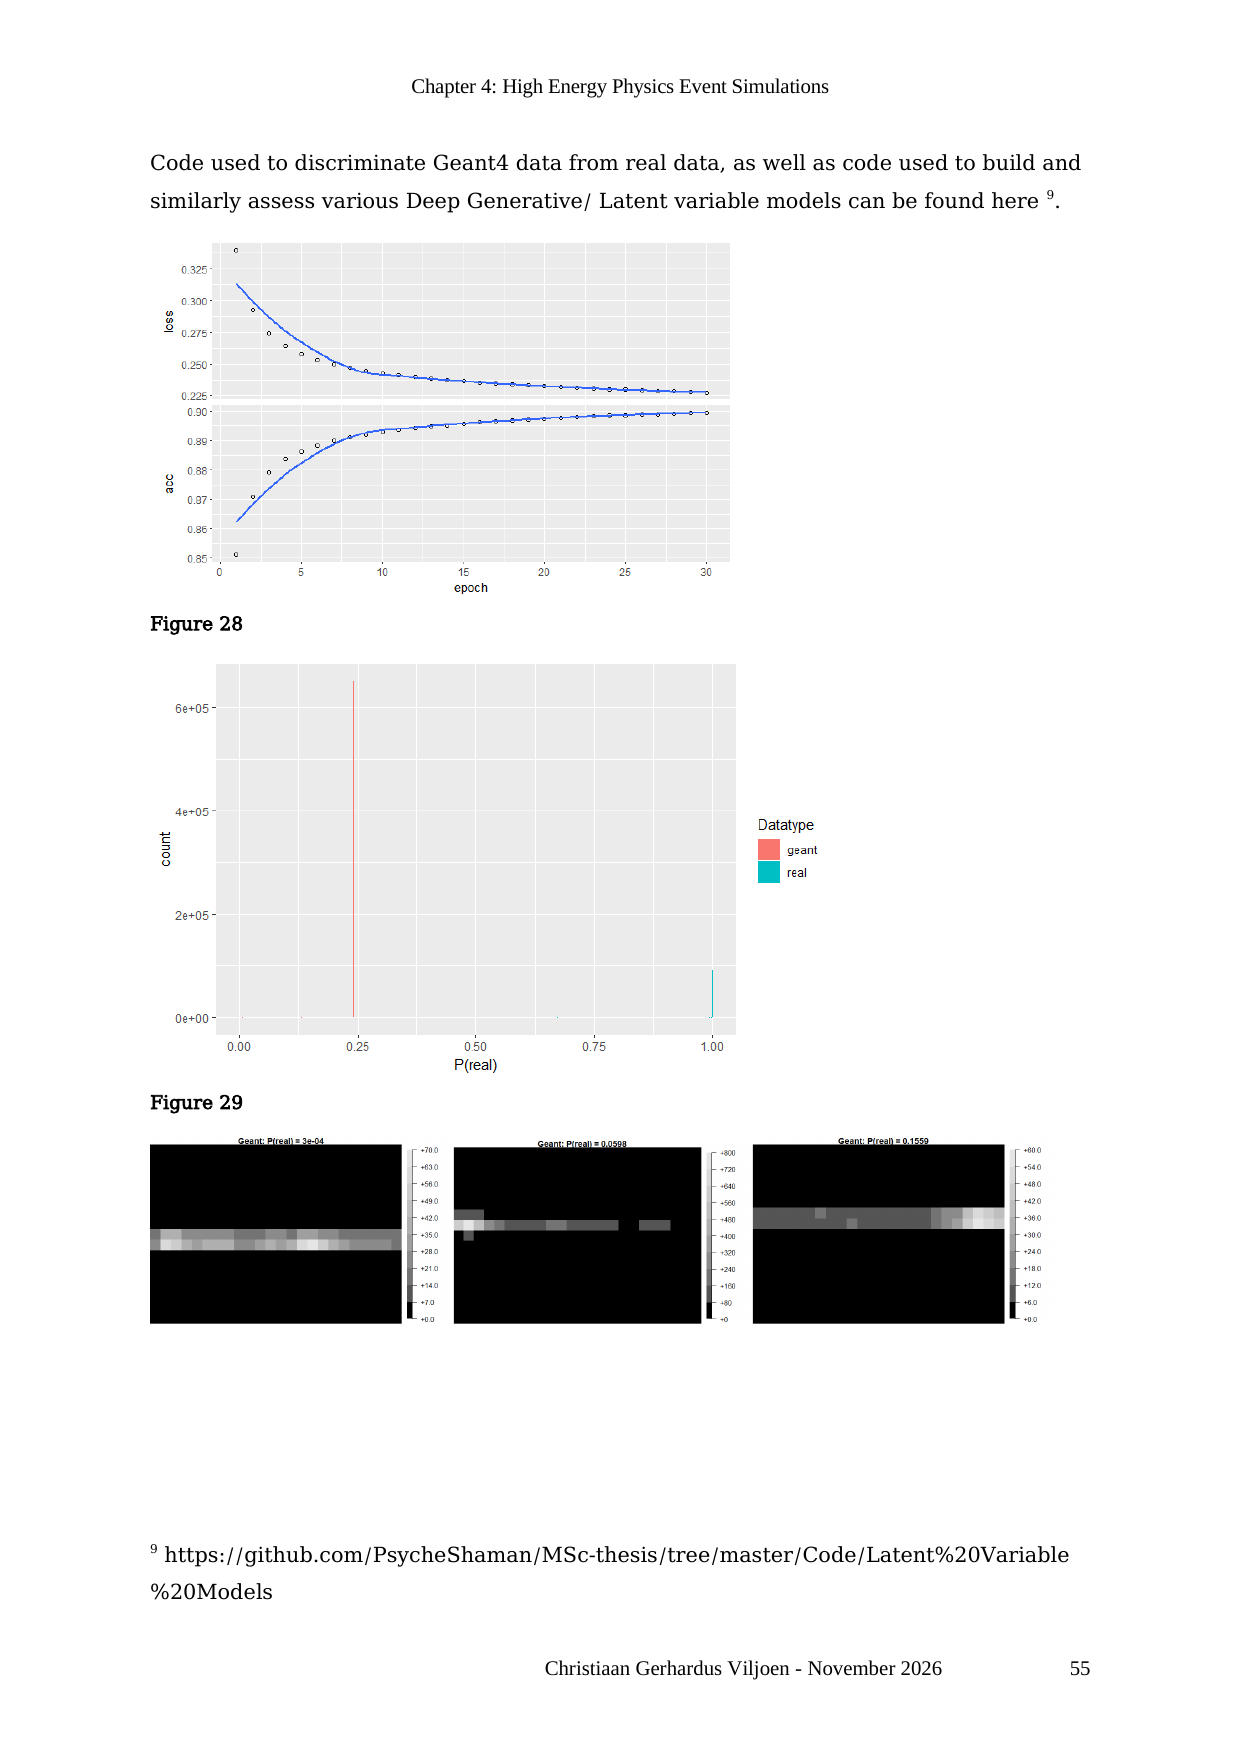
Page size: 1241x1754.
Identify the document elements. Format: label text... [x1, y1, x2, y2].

text Code used to discriminate Geant4 data from real data, as well as code used to build and similarly assess various Deep Generative/ Latent variable models can be found here . [150, 150, 1090, 212]
picture [150, 657, 831, 1078]
picture [150, 237, 736, 599]
text Figure 29 [150, 1090, 1090, 1113]
text Figure 28 [150, 611, 1090, 634]
picture [150, 1136, 1057, 1324]
